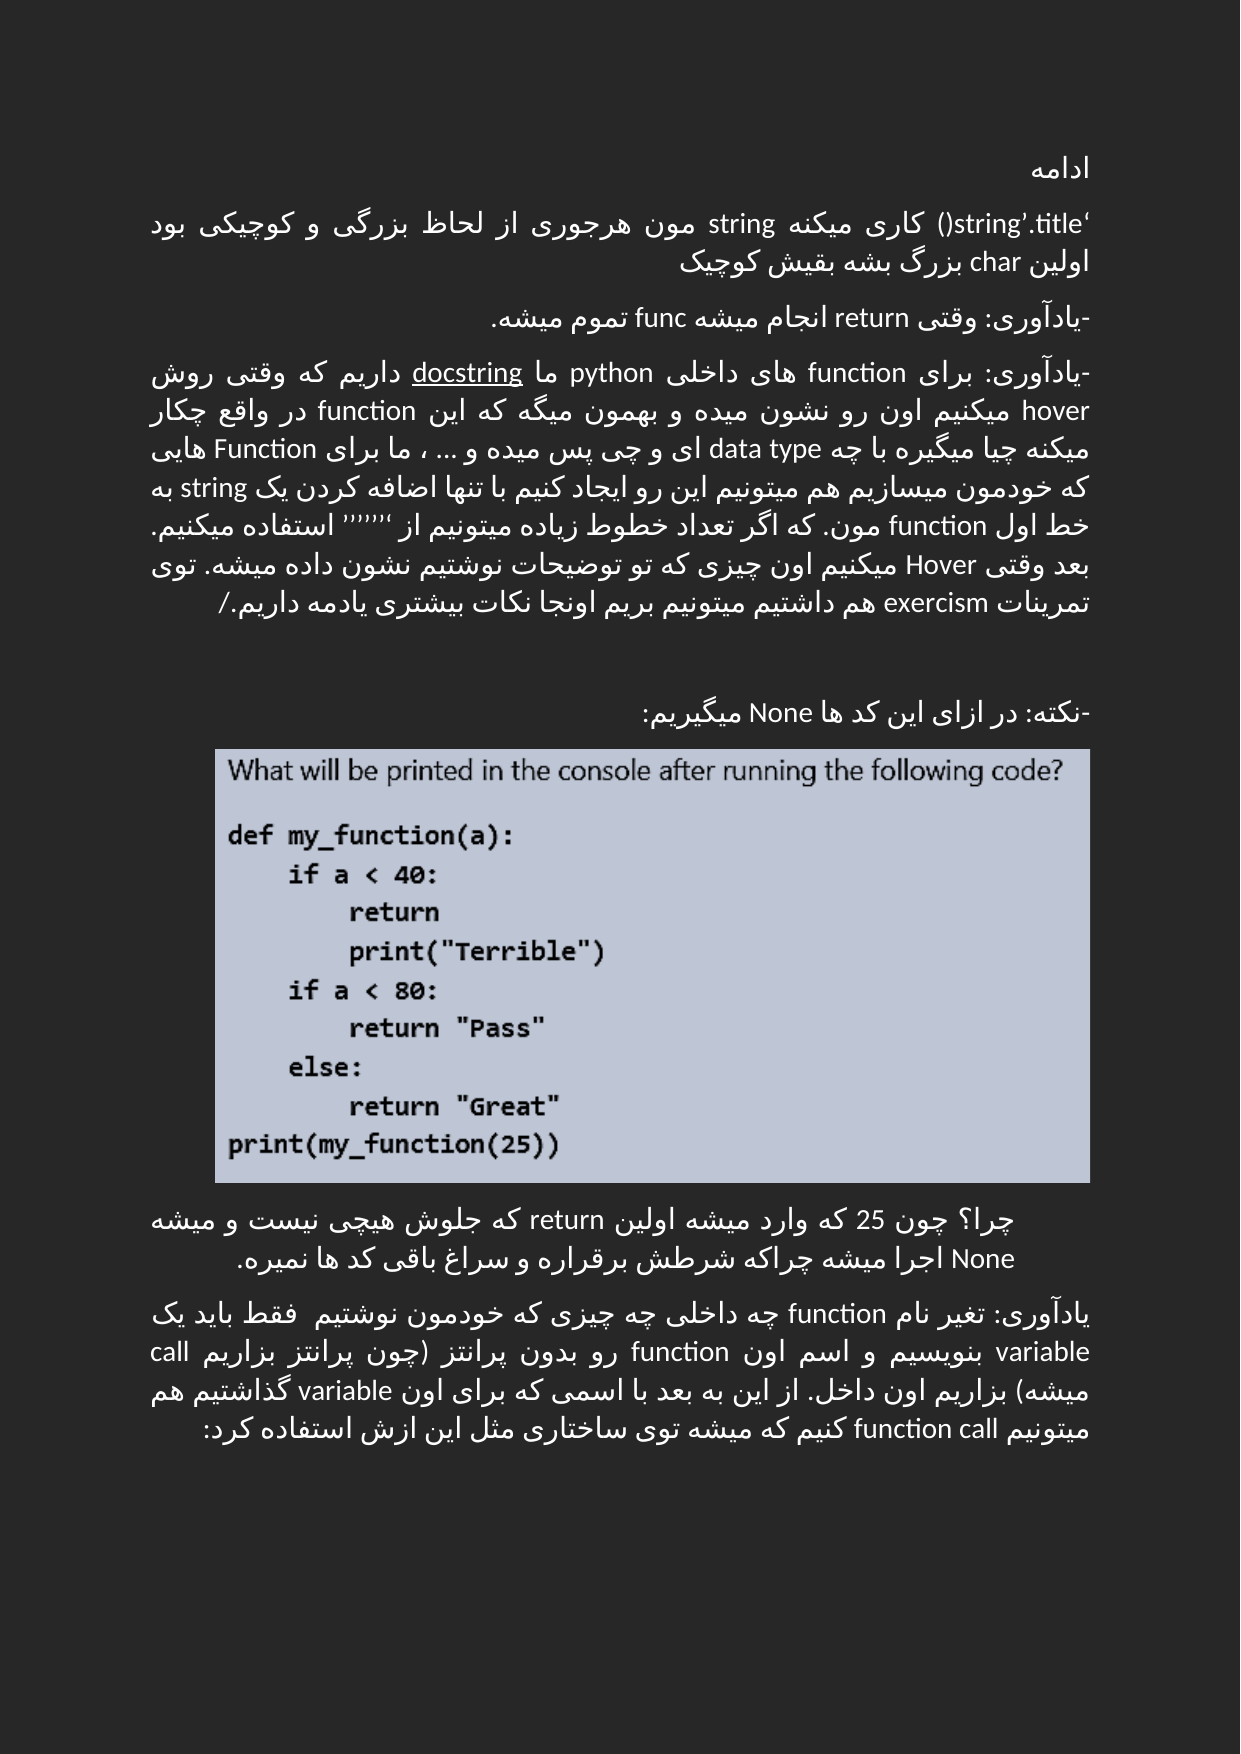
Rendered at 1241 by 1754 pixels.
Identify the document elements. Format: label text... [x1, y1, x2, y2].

picture [215, 749, 1091, 1183]
text ادامه [150, 150, 1090, 186]
text ‘string’.title() کاری میکنه string مون هرجوری از لحاظ بزرگی و کوچیکی بود اولین char بزرگ بشه بقیش کوچیک [150, 205, 1090, 279]
text یادآوری: تغیر نام function چه داخلی چه چیزی که خودمون نوشتیم فقط باید یک variable بنویسیم و اسم اون function رو بدون پرانتز (چون پرانتز بزاریم call میشه) بزاریم اون داخل. از این به بعد با اسمی که برای اون variable گذاشتیم هم میتونیم function call کنیم که میشه توی ساختاری مثل این ازش استفاده کرد: [150, 1295, 1090, 1446]
text چرا؟ چون 25 که وارد میشه اولین return که جلوش هیچی نیست و میشه None اجرا میشه چراکه شرطش برقراره و سراغ باقی کد ها نمیره. [150, 1201, 1015, 1276]
text -یادآوری: وقتی return انجام میشه func تموم میشه. [150, 299, 1090, 334]
text -نکته: در ازای این کد ها None میگیریم: [150, 694, 1090, 730]
text -یادآوری: برای function های داخلی python ما docstring داریم که وقتی روش hover میکنیم اون رو نشون میده و بهمون میگه که این function در واقع چکار میکنه چیا میگیره با چه data type ای و چی پس میده و ... ، ما برای Function هایی که خودمون میسازیم هم میتونیم این رو ایجاد کنیم با تنها اضافه کردن یک string به خط اول function مون. که اگر تعداد خطوط زیاده میتونیم از ‘’’’’’’ استفاده میکنیم. بعد وقتی Hover میکنیم اون چیزی که تو توضیحات نوشتیم نشون داده میشه. توی تمرینات exercism هم داشتیم میتونیم بریم اونجا نکات بیشتری یادمه داریم./ [150, 354, 1090, 620]
